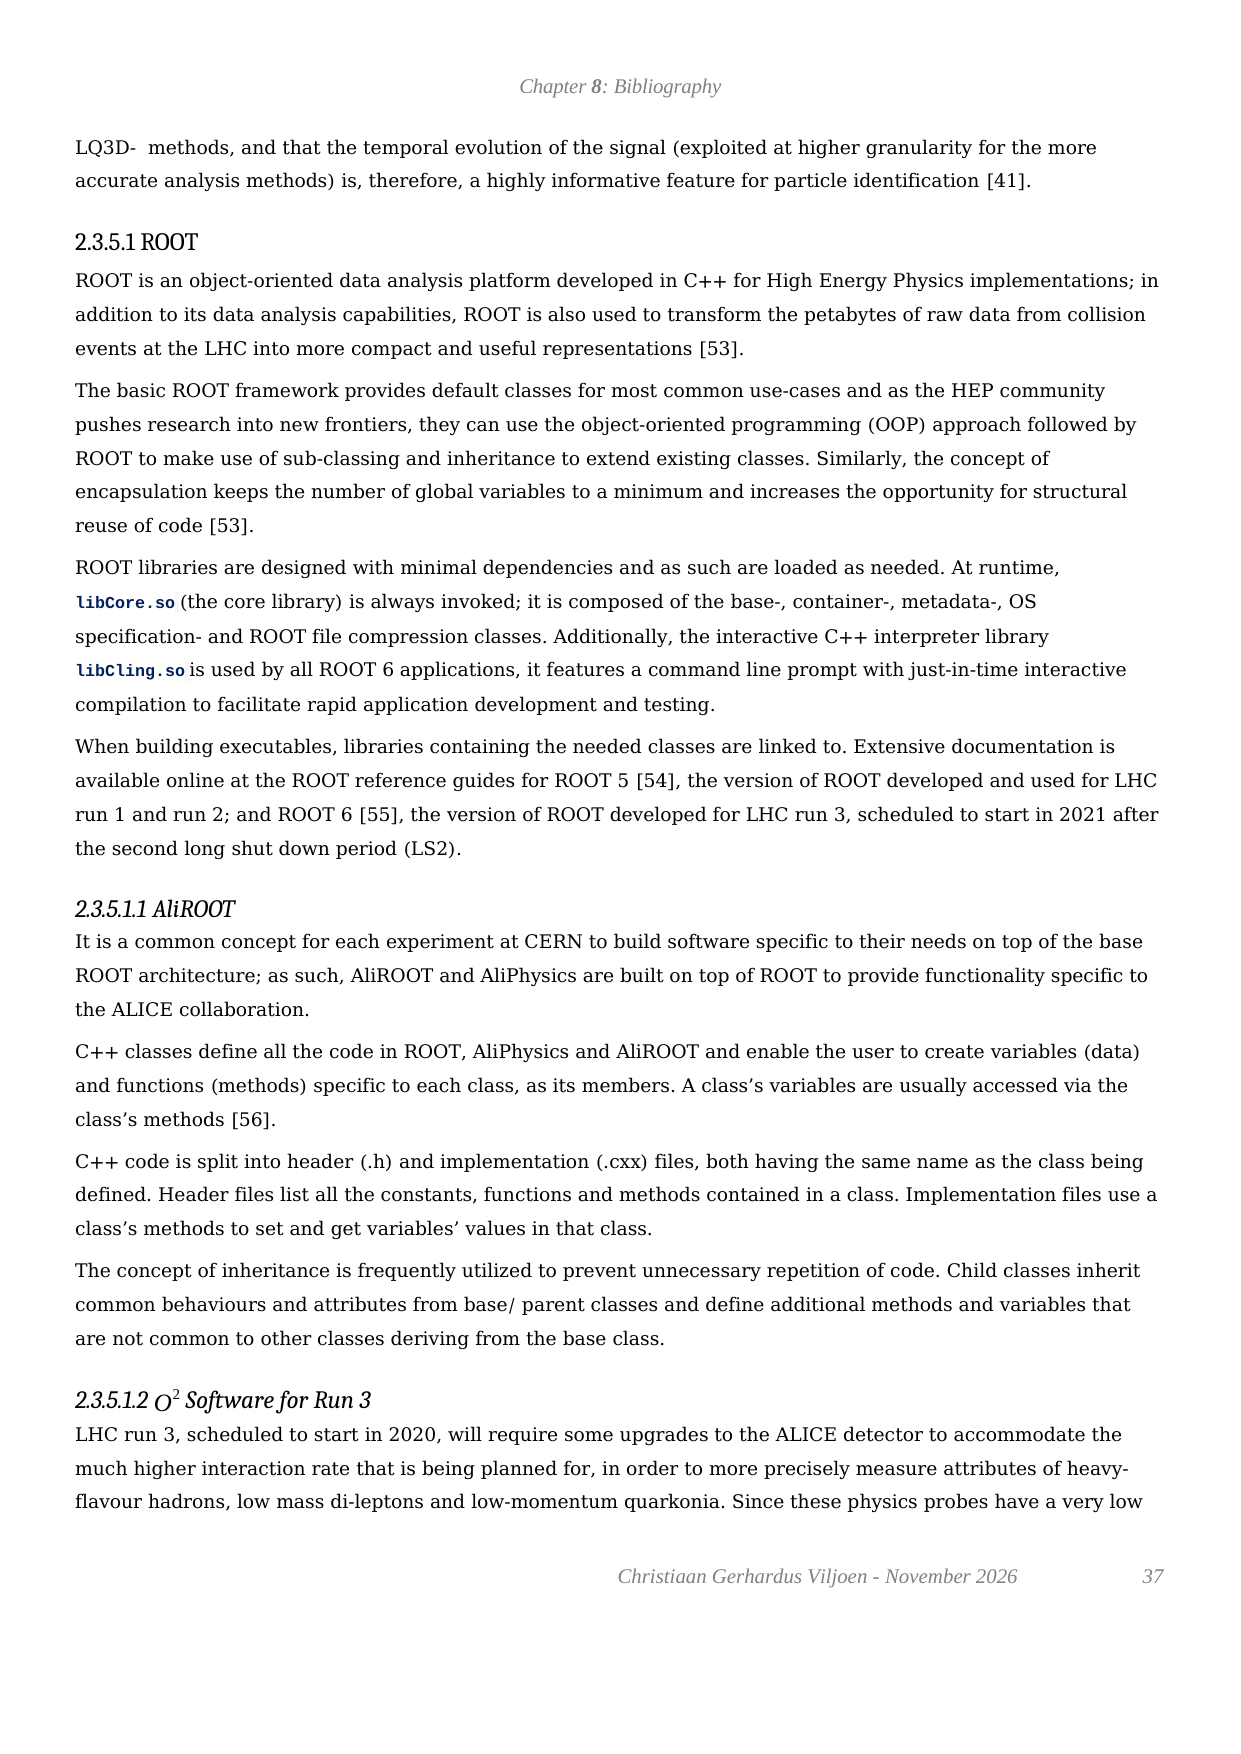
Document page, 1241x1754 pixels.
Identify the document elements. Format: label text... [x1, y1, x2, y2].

text ROOT is an object-oriented data analysis platform developed in C++ for High Energy Physics implementations; in addition to its data analysis capabilities, ROOT is also used to transform the petabytes of raw data from collision events at the LHC into more compact and useful representations . [75, 269, 1165, 359]
subtitle ROOT [75, 228, 1165, 257]
subtitle Software for Run 3 [75, 1385, 1165, 1416]
text The concept of inheritance is frequently utilized to prevent unnecessary repetition of code. Child classes inherit common behaviours and attributes from base/ parent classes and define additional methods and variables that are not common to other classes deriving from the base class. [75, 1259, 1165, 1349]
subtitle AliROOT [75, 895, 1165, 924]
text The basic ROOT framework provides default classes for most common use-cases and as the HEP community pushes research into new frontiers, they can use the object-oriented programming (OOP) approach followed by ROOT to make use of sub-classing and inheritance to extend existing classes. Similarly, the concept of encapsulation keeps the number of global variables to a minimum and increases the opportunity for structural reuse of code . [75, 379, 1165, 536]
text ROOT libraries are designed with minimal dependencies and as such are loaded as needed. At runtime, libCore.so (the core library) is always invoked; it is composed of the base-, container-, metadata-, OS specification- and ROOT file compression classes. Additionally, the interactive C++ interpreter library libCling.so is used by all ROOT 6 applications, it features a command line prompt with just-in-time interactive compilation to facilitate rapid application development and testing. [75, 556, 1165, 716]
text When building executables, libraries containing the needed classes are linked to. Extensive documentation is available online at the ROOT reference guides for ROOT 5 , the version of ROOT developed and used for LHC run 1 and run 2; and ROOT 6 , the version of ROOT developed for LHC run 3, scheduled to start in 2021 after the second long shut down period (LS2). [75, 735, 1165, 859]
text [75, 1423, 1165, 1513]
text C++ classes define all the code in ROOT, AliPhysics and AliROOT and enable the user to create variables (data) and functions (methods) specific to each class, as its members. A class’s variables are usually accessed via the class’s methods . [75, 1040, 1165, 1130]
text It is a common concept for each experiment at CERN to build software specific to their needs on top of the base ROOT architecture; as such, AliROOT and AliPhysics are built on top of ROOT to provide functionality specific to the ALICE collaboration. [75, 930, 1165, 1020]
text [75, 135, 1165, 192]
text C++ code is split into header (.h) and implementation (.cxx) files, both having the same name as the class being defined. Header files list all the constants, functions and methods contained in a class. Implementation files use a class’s methods to set and get variables’ values in that class. [75, 1149, 1165, 1239]
